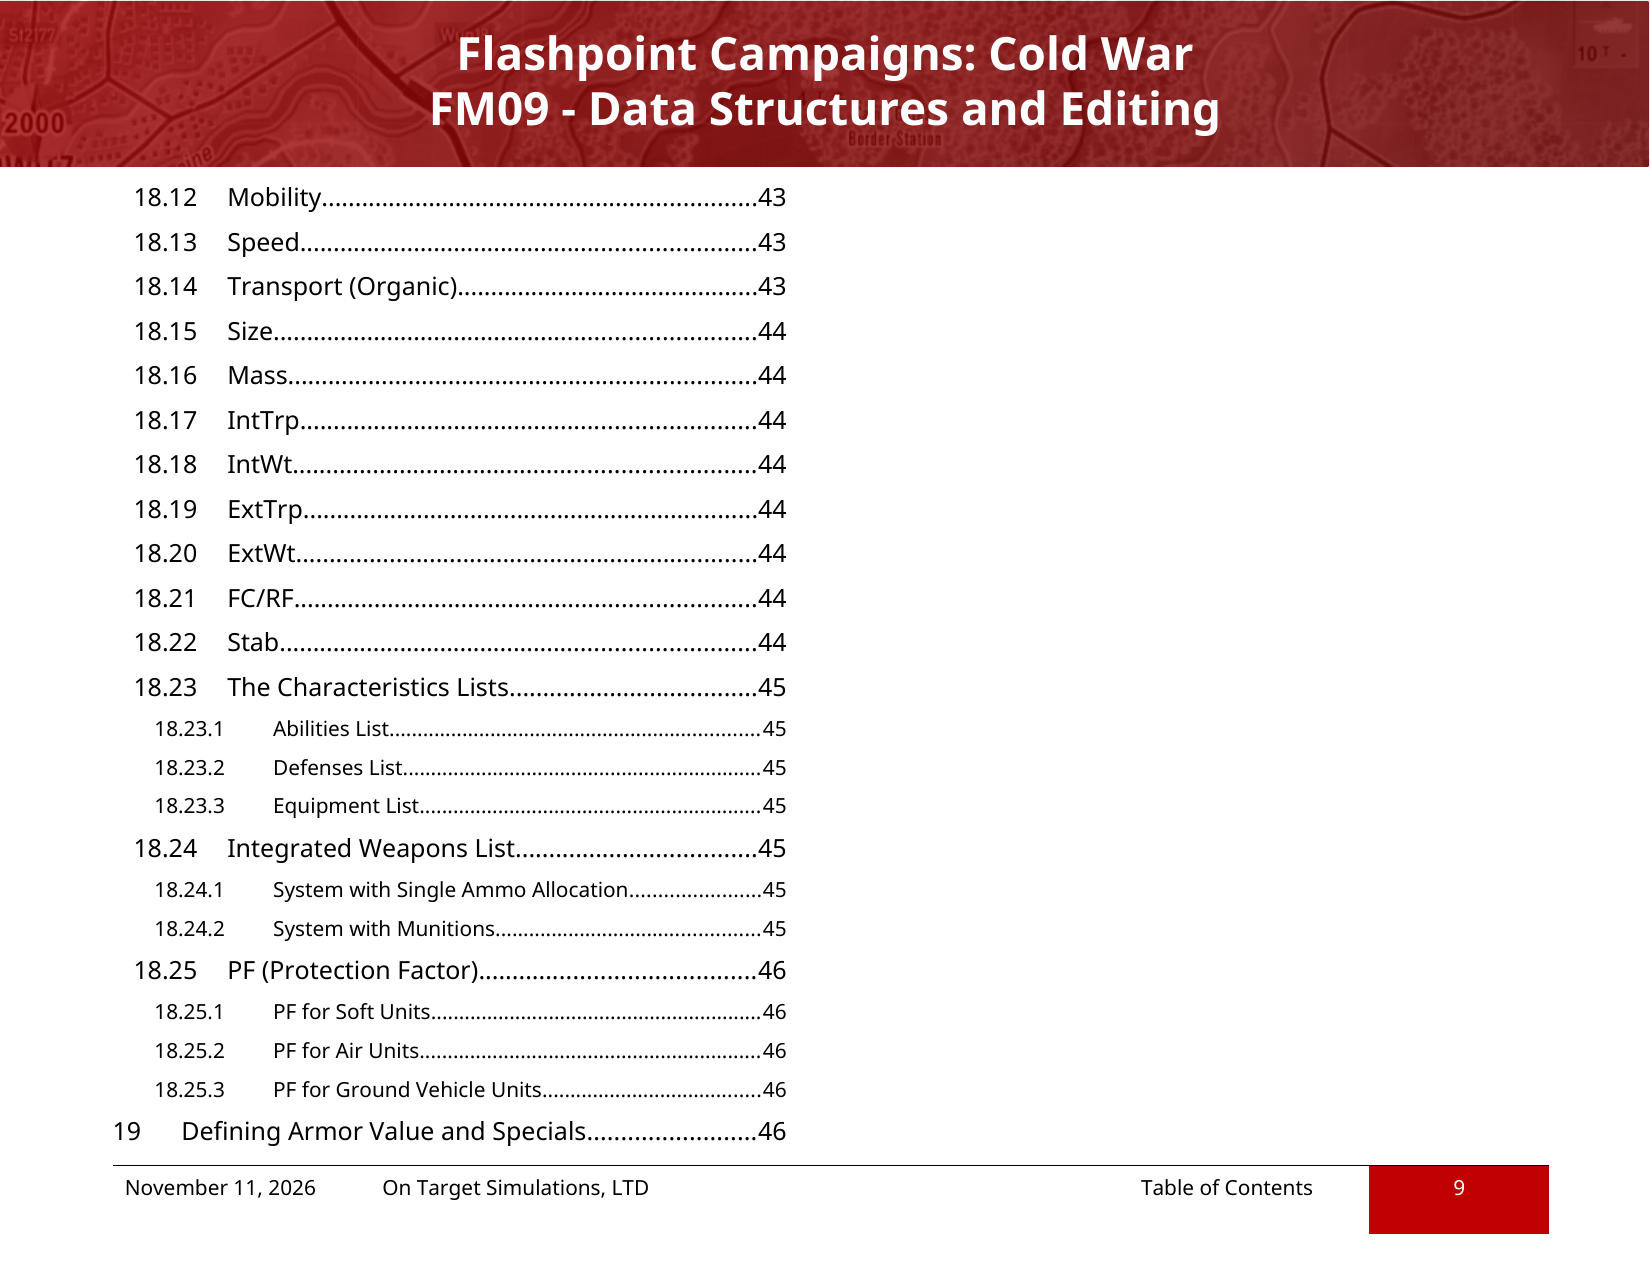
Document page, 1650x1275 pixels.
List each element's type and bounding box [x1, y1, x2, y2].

picture [0, 0, 1650, 167]
